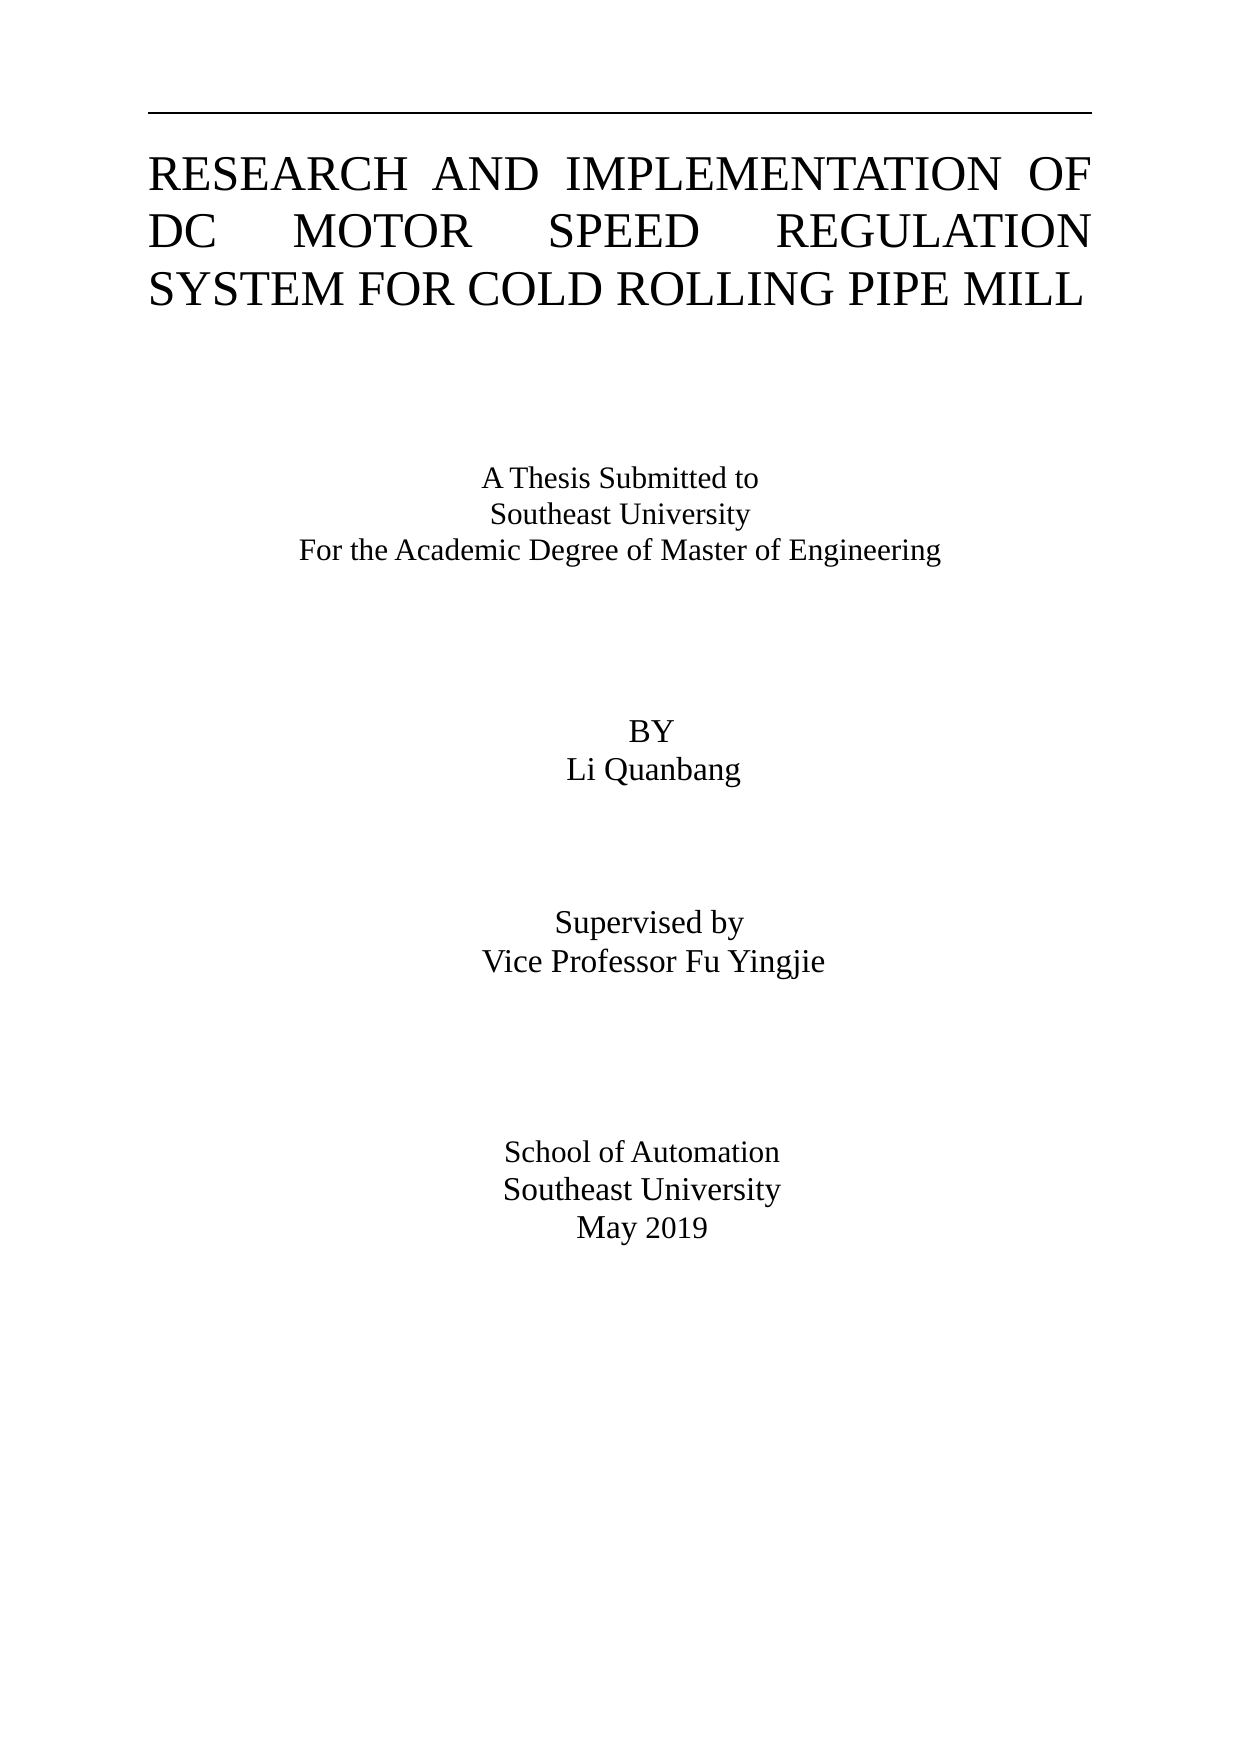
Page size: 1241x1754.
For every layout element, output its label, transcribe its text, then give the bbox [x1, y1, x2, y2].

text A Thesis Submitted to [148, 459, 1092, 496]
text For the Academic Degree of Master of Engineering [148, 531, 1092, 567]
text Southeast University [148, 496, 1092, 531]
text Li Quanbang [148, 749, 1092, 788]
text Southeast University [148, 1169, 1092, 1207]
text Vice Professor Fu Yingjie [148, 941, 1092, 979]
text Research and Implementation of DC Motor Speed Regulation System for Cold Rolling Pipe Mill [148, 143, 1092, 316]
text Supervised by [148, 903, 1092, 941]
text School of Automation [148, 1133, 1092, 1169]
text May 2019 [148, 1207, 1092, 1245]
text BY [148, 711, 1092, 749]
